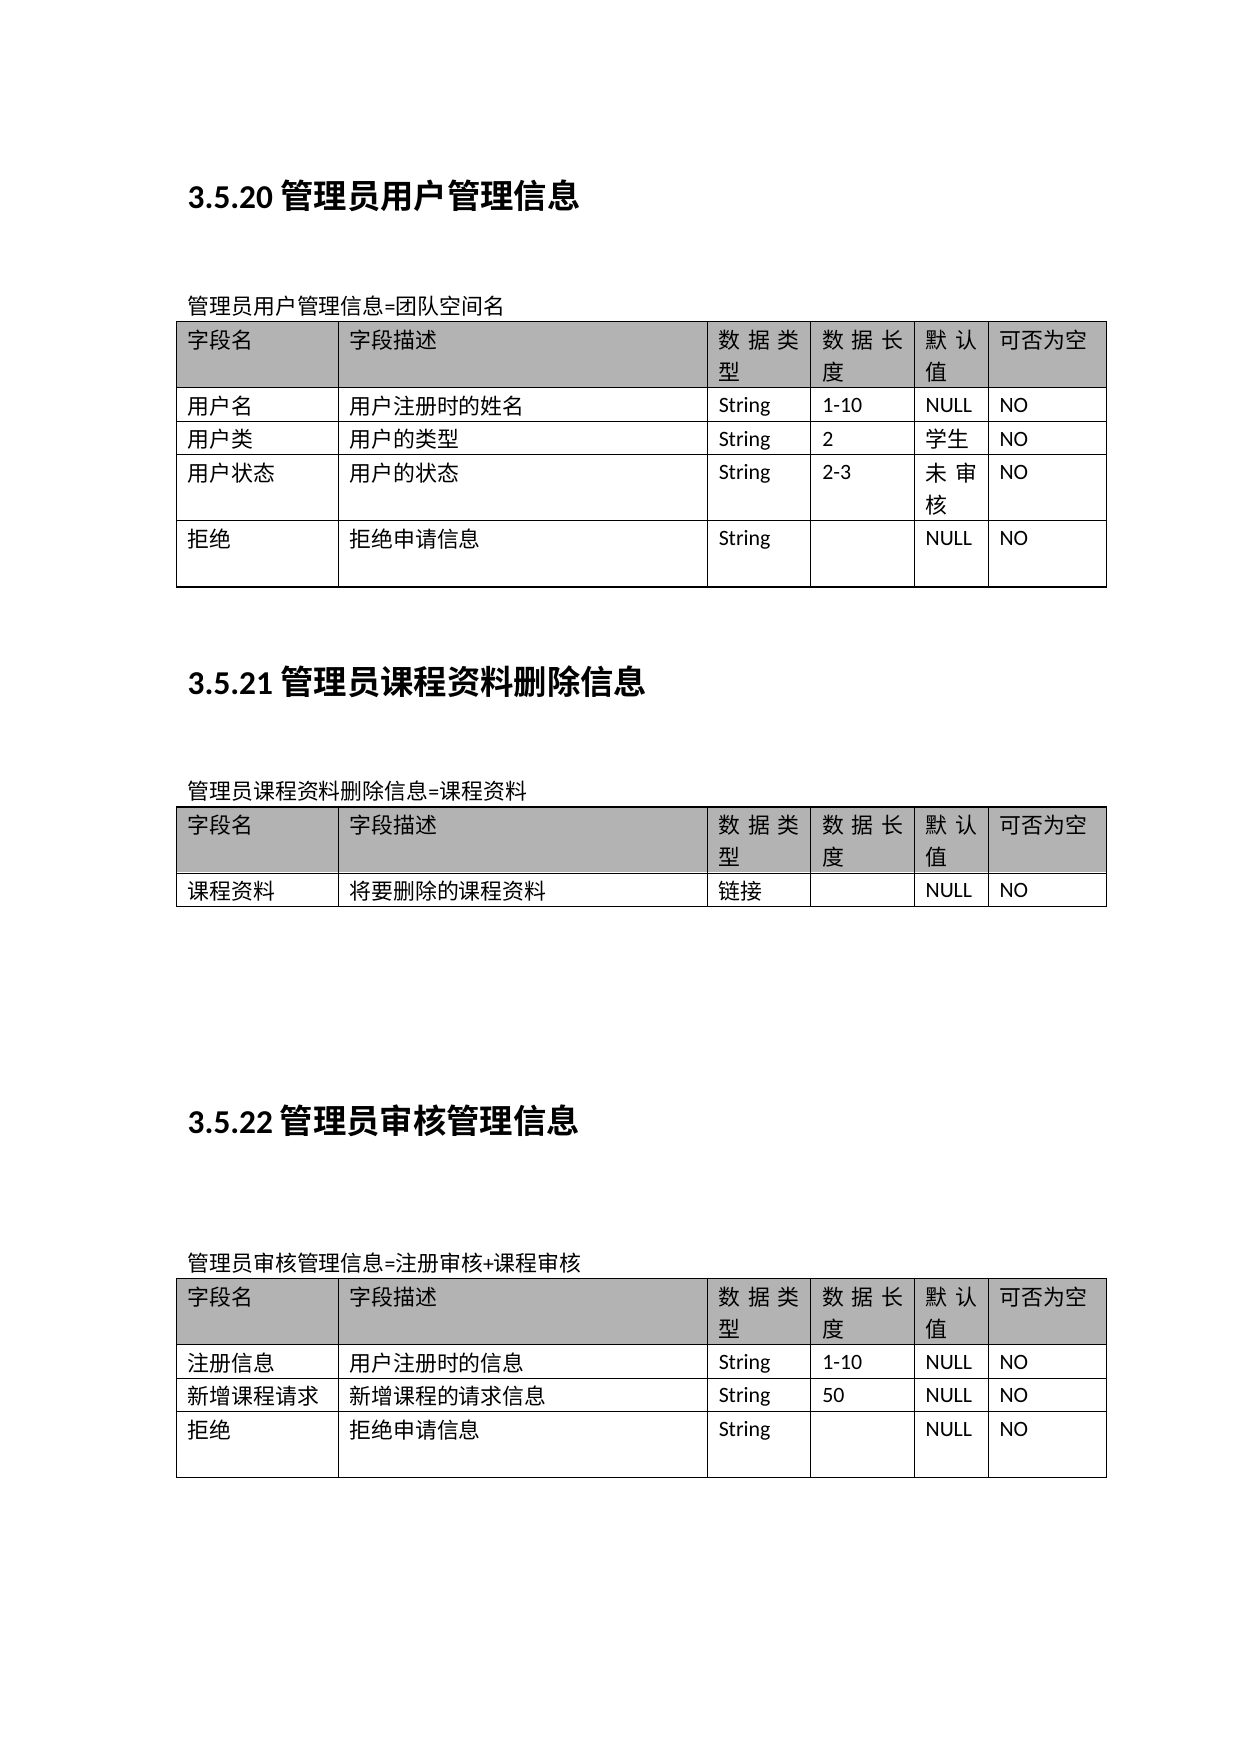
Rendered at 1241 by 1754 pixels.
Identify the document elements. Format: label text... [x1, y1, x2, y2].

table_header 可否为空 [989, 808, 1106, 872]
table_cell NULL [915, 1379, 988, 1411]
subtitle 3.5.22管理员审核管理信息 [187, 1086, 1053, 1151]
table_cell 1-10 [811, 1345, 914, 1378]
text 管理员用户管理信息=团队空间名 [187, 289, 1053, 321]
table_header 数据长度 [811, 808, 914, 872]
table_cell 新增课程的请求信息 [339, 1379, 707, 1411]
text 管理员课程资料删除信息=课程资料 [187, 774, 1053, 806]
table_header 数据类型 [708, 808, 810, 872]
subtitle 3.5.21 管理员课程资料删除信息 [187, 647, 1053, 712]
table_cell 用户注册时的信息 [339, 1345, 707, 1378]
table_cell 2 [811, 422, 914, 454]
table_cell NULL [915, 521, 988, 586]
table_cell 1-10 [811, 388, 914, 421]
table_cell 将要删除的课程资料 [339, 874, 707, 906]
table_cell [811, 1412, 914, 1477]
table_header 字段名 [177, 808, 338, 872]
table_cell [811, 521, 914, 586]
table_cell [811, 874, 914, 906]
table_cell NO [989, 1345, 1106, 1378]
table_header 字段描述 [339, 1279, 707, 1344]
table_cell String [708, 1412, 810, 1477]
table_cell 用户的状态 [339, 455, 707, 520]
table_cell NULL [915, 874, 988, 906]
table_cell NULL [915, 1412, 988, 1477]
table_cell 拒绝 [177, 1412, 338, 1477]
table_cell 用户状态 [177, 455, 338, 520]
table_cell 用户类 [177, 422, 338, 454]
table_cell String [708, 388, 810, 421]
subtitle 3.5.20 管理员用户管理信息 [187, 162, 1053, 227]
table_cell 50 [811, 1379, 914, 1411]
table_cell String [708, 521, 810, 586]
table_cell 拒绝申请信息 [339, 521, 707, 586]
table_header 字段名 [177, 322, 338, 387]
table_cell 拒绝申请信息 [339, 1412, 707, 1477]
table_cell NULL [915, 1345, 988, 1378]
table_cell NO [989, 455, 1106, 520]
table_header 数据长度 [811, 322, 914, 387]
table_cell NO [989, 422, 1106, 454]
table_cell 用户注册时的姓名 [339, 388, 707, 421]
table_header 数据长度 [811, 1279, 914, 1344]
table_cell NO [989, 1412, 1106, 1477]
table_cell NO [989, 388, 1106, 421]
table_cell NULL [915, 388, 988, 421]
table_cell 课程资料 [177, 874, 338, 906]
table_cell String [708, 1345, 810, 1378]
table_cell 新增课程请求 [177, 1379, 338, 1411]
table_cell NO [989, 874, 1106, 906]
table_header 字段描述 [339, 808, 707, 872]
table_header 默认值 [915, 1279, 988, 1344]
table_cell 用户的类型 [339, 422, 707, 454]
table_header 可否为空 [989, 322, 1106, 387]
table_cell 未审核 [915, 455, 988, 520]
table_header 数据类型 [708, 322, 810, 387]
table_header 数据类型 [708, 1279, 810, 1344]
table_header 默认值 [915, 808, 988, 872]
table_cell String [708, 455, 810, 520]
table_cell NO [989, 521, 1106, 586]
table_cell 学生 [915, 422, 988, 454]
table_cell 注册信息 [177, 1345, 338, 1378]
table_header 字段描述 [339, 322, 707, 387]
table_header 可否为空 [989, 1279, 1106, 1344]
table_header 默认值 [915, 322, 988, 387]
table_header 字段名 [177, 1279, 338, 1344]
table_cell 2-3 [811, 455, 914, 520]
table_cell 链接 [708, 874, 810, 906]
table_cell String [708, 422, 810, 454]
text 管理员审核管理信息=注册审核+课程审核 [187, 1246, 1053, 1278]
table_cell 用户名 [177, 388, 338, 421]
table_cell String [708, 1379, 810, 1411]
table_cell NO [989, 1379, 1106, 1411]
table_cell 拒绝 [177, 521, 338, 586]
